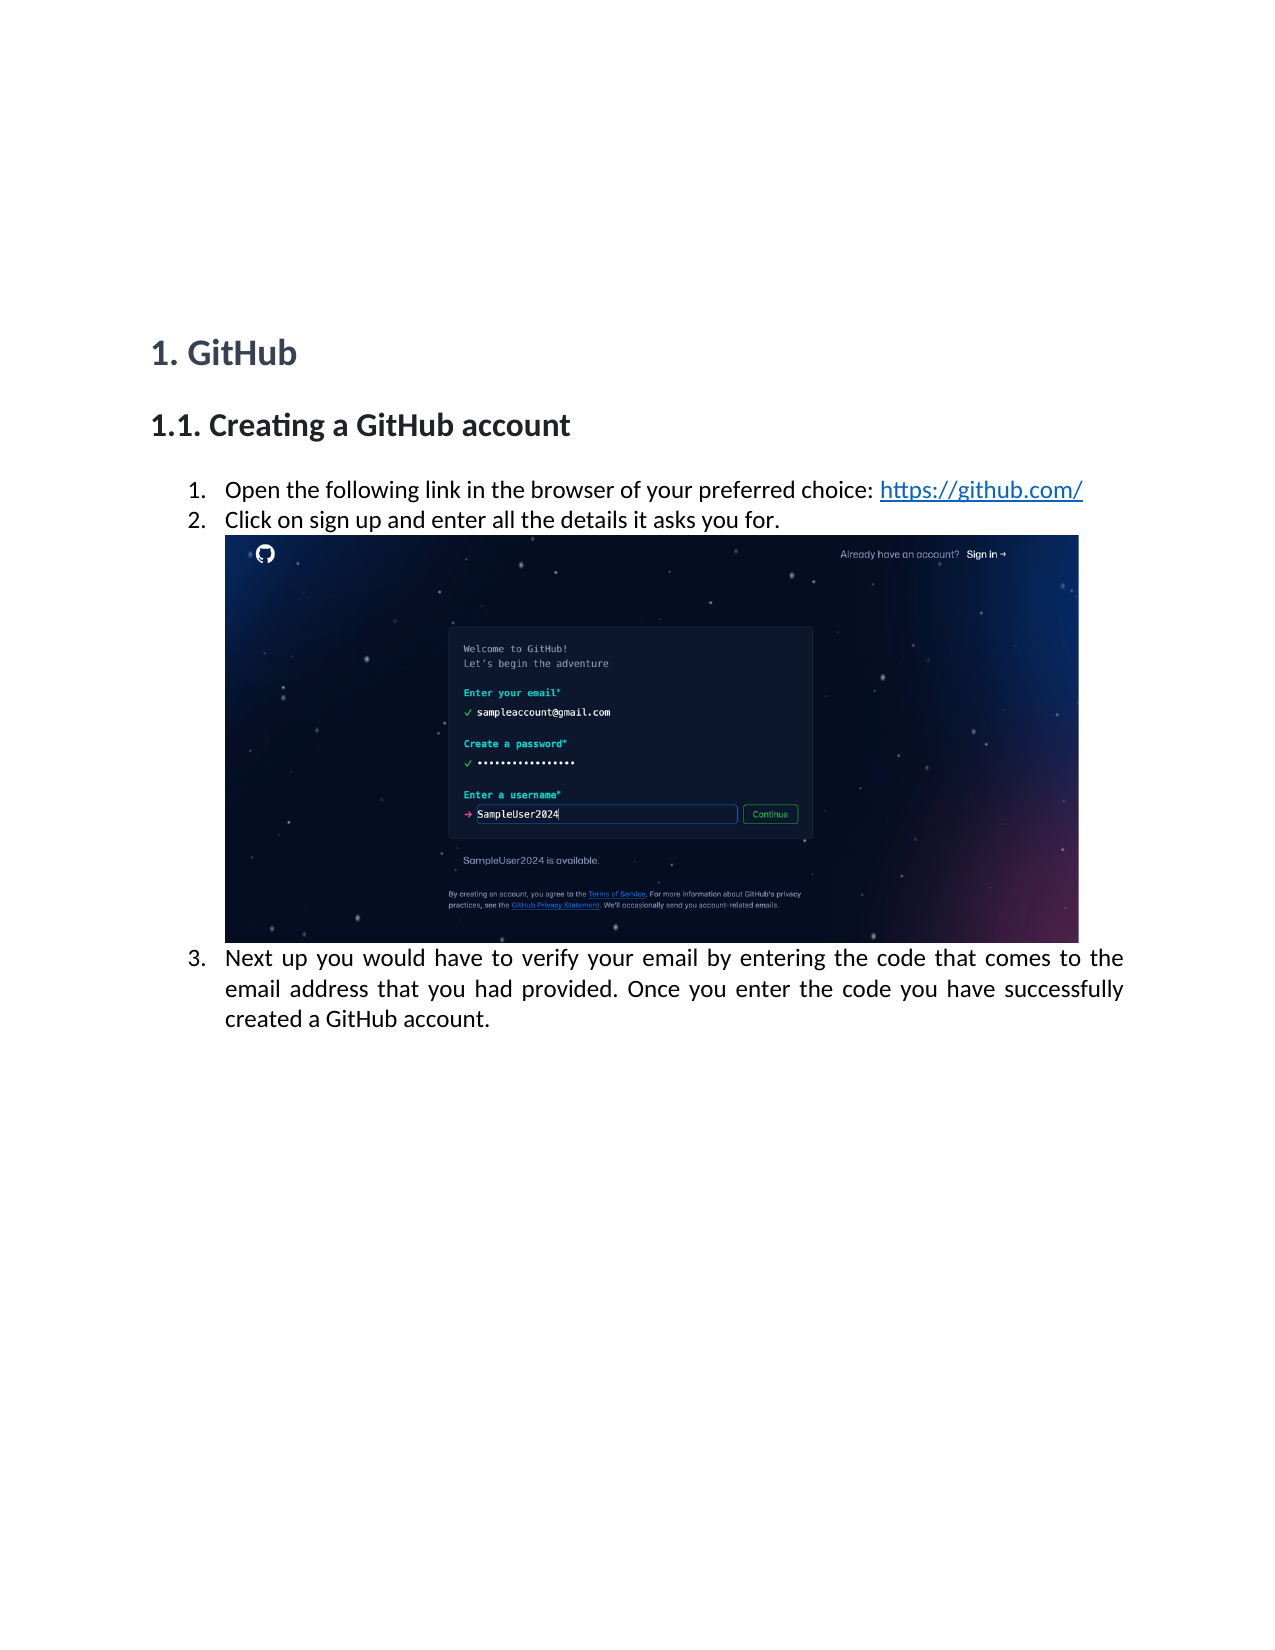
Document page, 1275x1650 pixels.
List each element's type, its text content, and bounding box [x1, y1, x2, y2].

list Click on sign up and enter all the details it asks you for. [187, 504, 1125, 535]
list Next up you would have to verify your email by entering the code that comes to the email address that you had provided. Once you enter the code you have successfully created a GitHub account. [187, 942, 1125, 1034]
list Open the following link in the browser of your preferred choice: https://github.com/ [187, 474, 1125, 504]
text 1. GitHub [150, 329, 1125, 375]
picture [225, 535, 1079, 943]
text 1.1. Creating a GitHub account [150, 404, 1125, 445]
